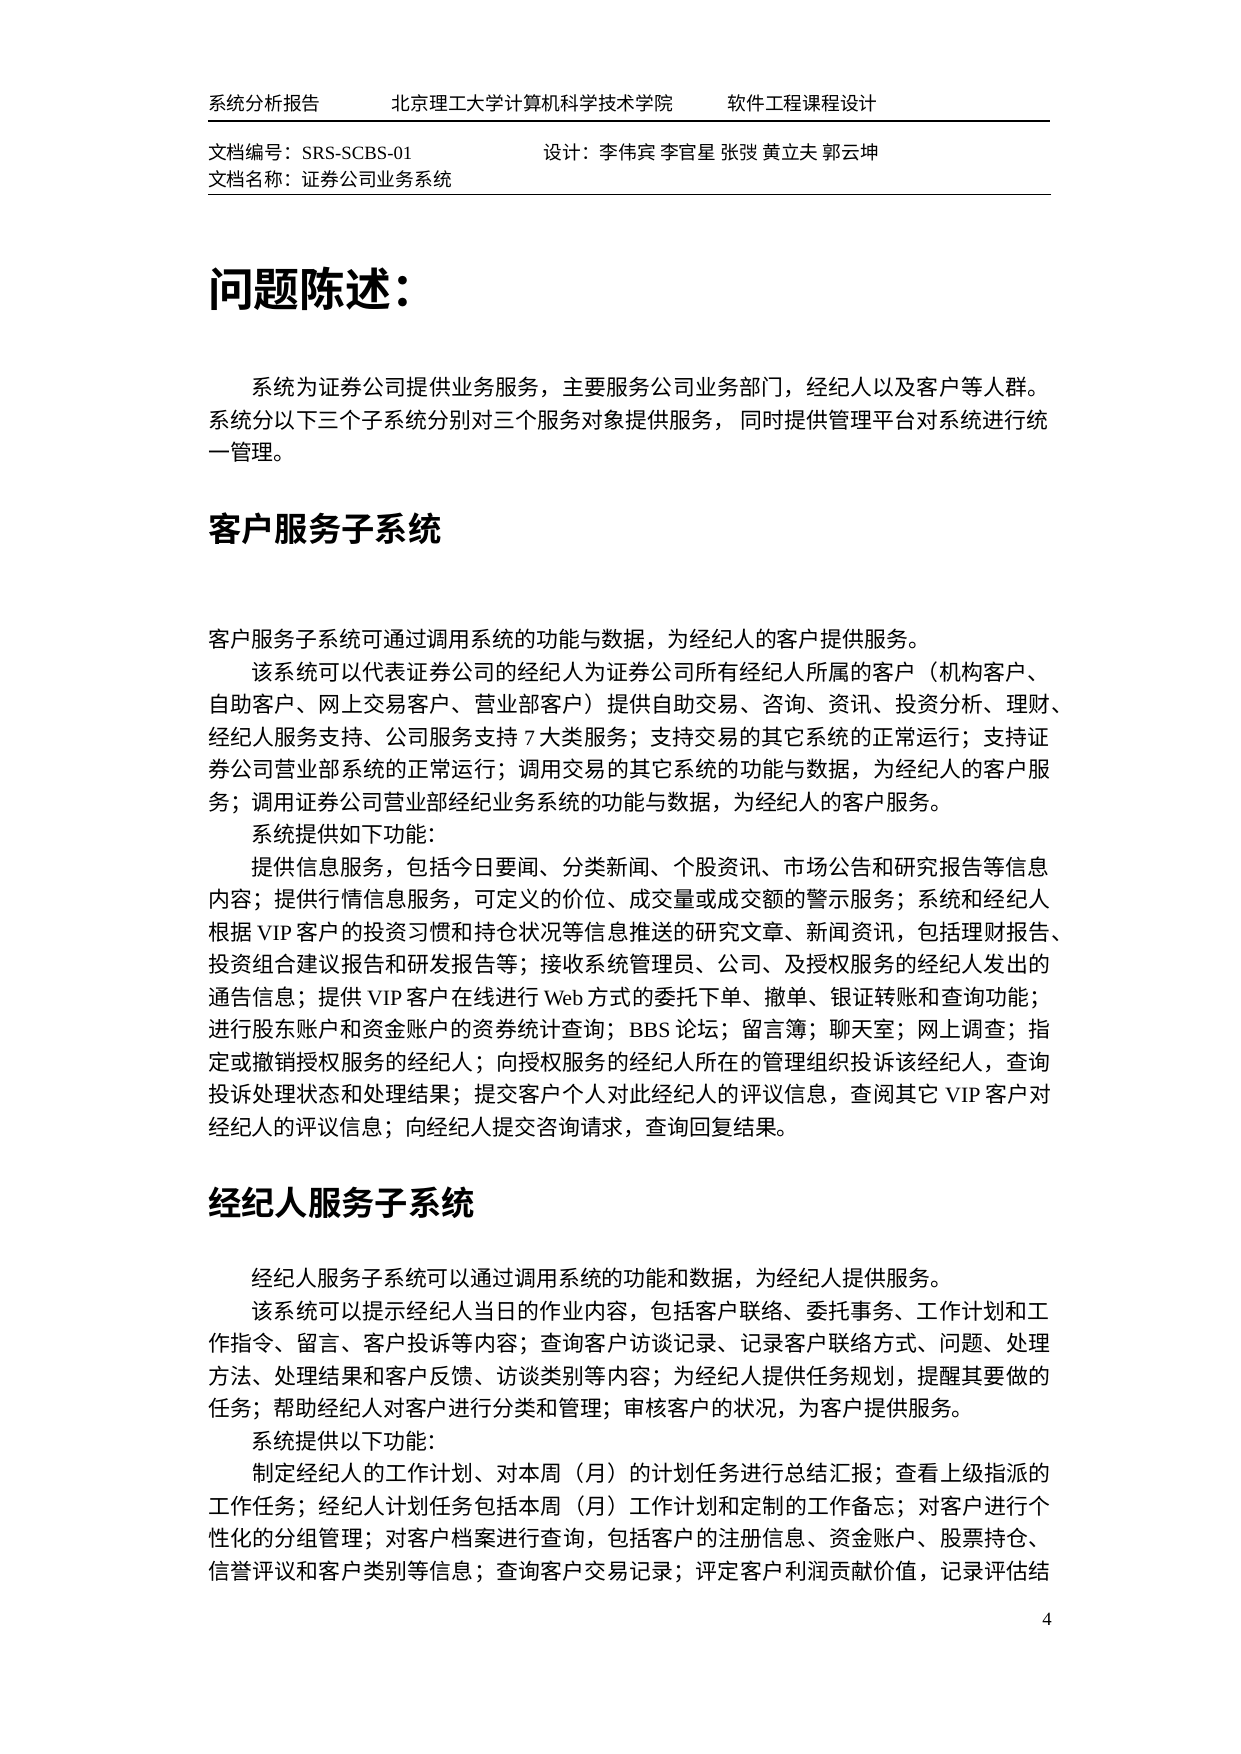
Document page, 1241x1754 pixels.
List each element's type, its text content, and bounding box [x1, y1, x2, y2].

subtitle 客户服务子系统 [208, 494, 1051, 559]
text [208, 1456, 1051, 1586]
text 系统提供以下功能： [208, 1423, 1051, 1456]
text 该系统可以提示经纪人当日的作业内容，包括客户联络、委托事务、工作计划和工作指令、留言、客户投诉等内容；查询客户访谈记录、记录客户联络方式、问题、处理方法、处理结果和客户反馈、访谈类别等内容；为经纪人提供任务规划，提醒其要做的任务；帮助经纪人对客户进行分类和管理；审核客户的状况，为客户提供服务。 [208, 1293, 1051, 1423]
text 系统为证券公司提供业务服务，主要服务公司业务部门，经纪人以及客户等人群。系统分以下三个子系统分别对三个服务对象提供服务， 同时提供管理平台对系统进行统一管理。 [208, 370, 1051, 467]
text 系统提供如下功能： [208, 817, 1051, 849]
text 该系统可以代表证券公司的经纪人为证券公司所有经纪人所属的客户（机构客户、自助客户、网上交易客户、营业部客户）提供自助交易、咨询、资讯、投资分析、理财、经纪人服务支持、公司服务支持7大类服务；支持交易的其它系统的正常运行；支持证券公司营业部系统的正常运行；调用交易的其它系统的功能与数据，为经纪人的客户服务；调用证券公司营业部经纪业务系统的功能与数据，为经纪人的客户服务。 [208, 654, 1051, 817]
text 客户服务子系统可通过调用系统的功能与数据，为经纪人的客户提供服务。 [208, 622, 1051, 654]
text 提供信息服务，包括今日要闻、分类新闻、个股资讯、市场公告和研究报告等信息内容；提供行情信息服务，可定义的价位、成交量或成交额的警示服务；系统和经纪人根据VIP客户的投资习惯和持仓状况等信息推送的研究文章、新闻资讯，包括理财报告、投资组合建议报告和研发报告等；接收系统管理员、公司、及授权服务的经纪人发出的通告信息；提供VIP客户在线进行Web方式的委托下单、撤单、银证转账和查询功能；进行股东账户和资金账户的资券统计查询；BBS论坛；留言簿；聊天室；网上调查；指定或撤销授权服务的经纪人；向授权服务的经纪人所在的管理组织投诉该经纪人，查询投诉处理状态和处理结果；提交客户个人对此经纪人的评议信息，查阅其它VIP客户对经纪人的评议信息；向经纪人提交咨询请求，查询回复结果。 [208, 849, 1051, 1142]
subtitle 经纪人服务子系统 [208, 1169, 1051, 1234]
text 经纪人服务子系统可以通过调用系统的功能和数据，为经纪人提供服务。 [208, 1261, 1051, 1293]
subtitle 问题陈述： [208, 238, 1051, 336]
